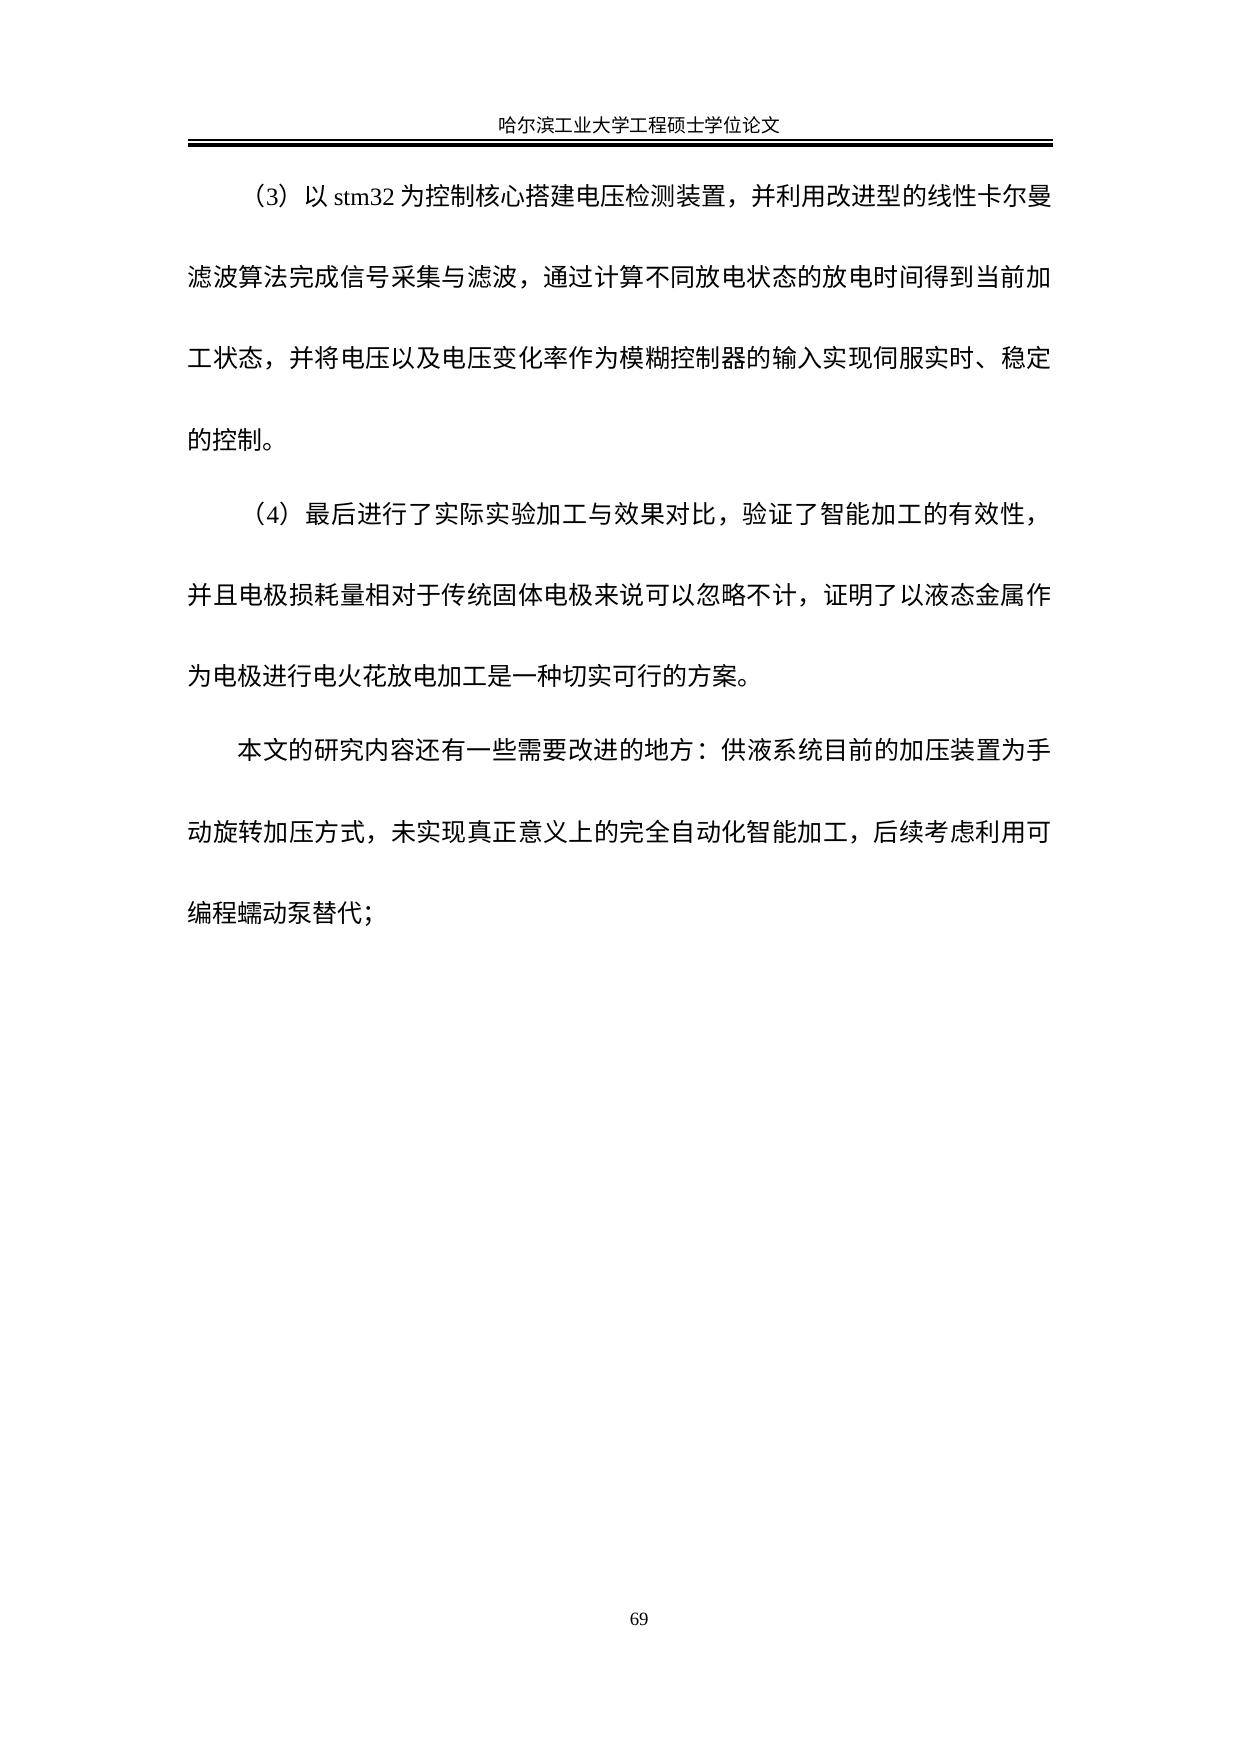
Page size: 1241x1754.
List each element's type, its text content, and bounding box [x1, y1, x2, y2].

text （3）以stm32为控制核心搭建电压检测装置，并利用改进型的线性卡尔曼滤波算法完成信号采集与滤波，通过计算不同放电状态的放电时间得到当前加工状态，并将电压以及电压变化率作为模糊控制器的输入实现伺服实时、稳定的控制。 [187, 162, 1053, 471]
text 本文的研究内容还有一些需要改进的地方：供液系统目前的加压装置为手动旋转加压方式，未实现真正意义上的完全自动化智能加工，后续考虑利用可编程蠕动泵替代； [187, 716, 1053, 944]
text （4）最后进行了实际实验加工与效果对比，验证了智能加工的有效性，并且电极损耗量相对于传统固体电极来说可以忽略不计，证明了以液态金属作为电极进行电火花放电加工是一种切实可行的方案。 [187, 480, 1053, 707]
